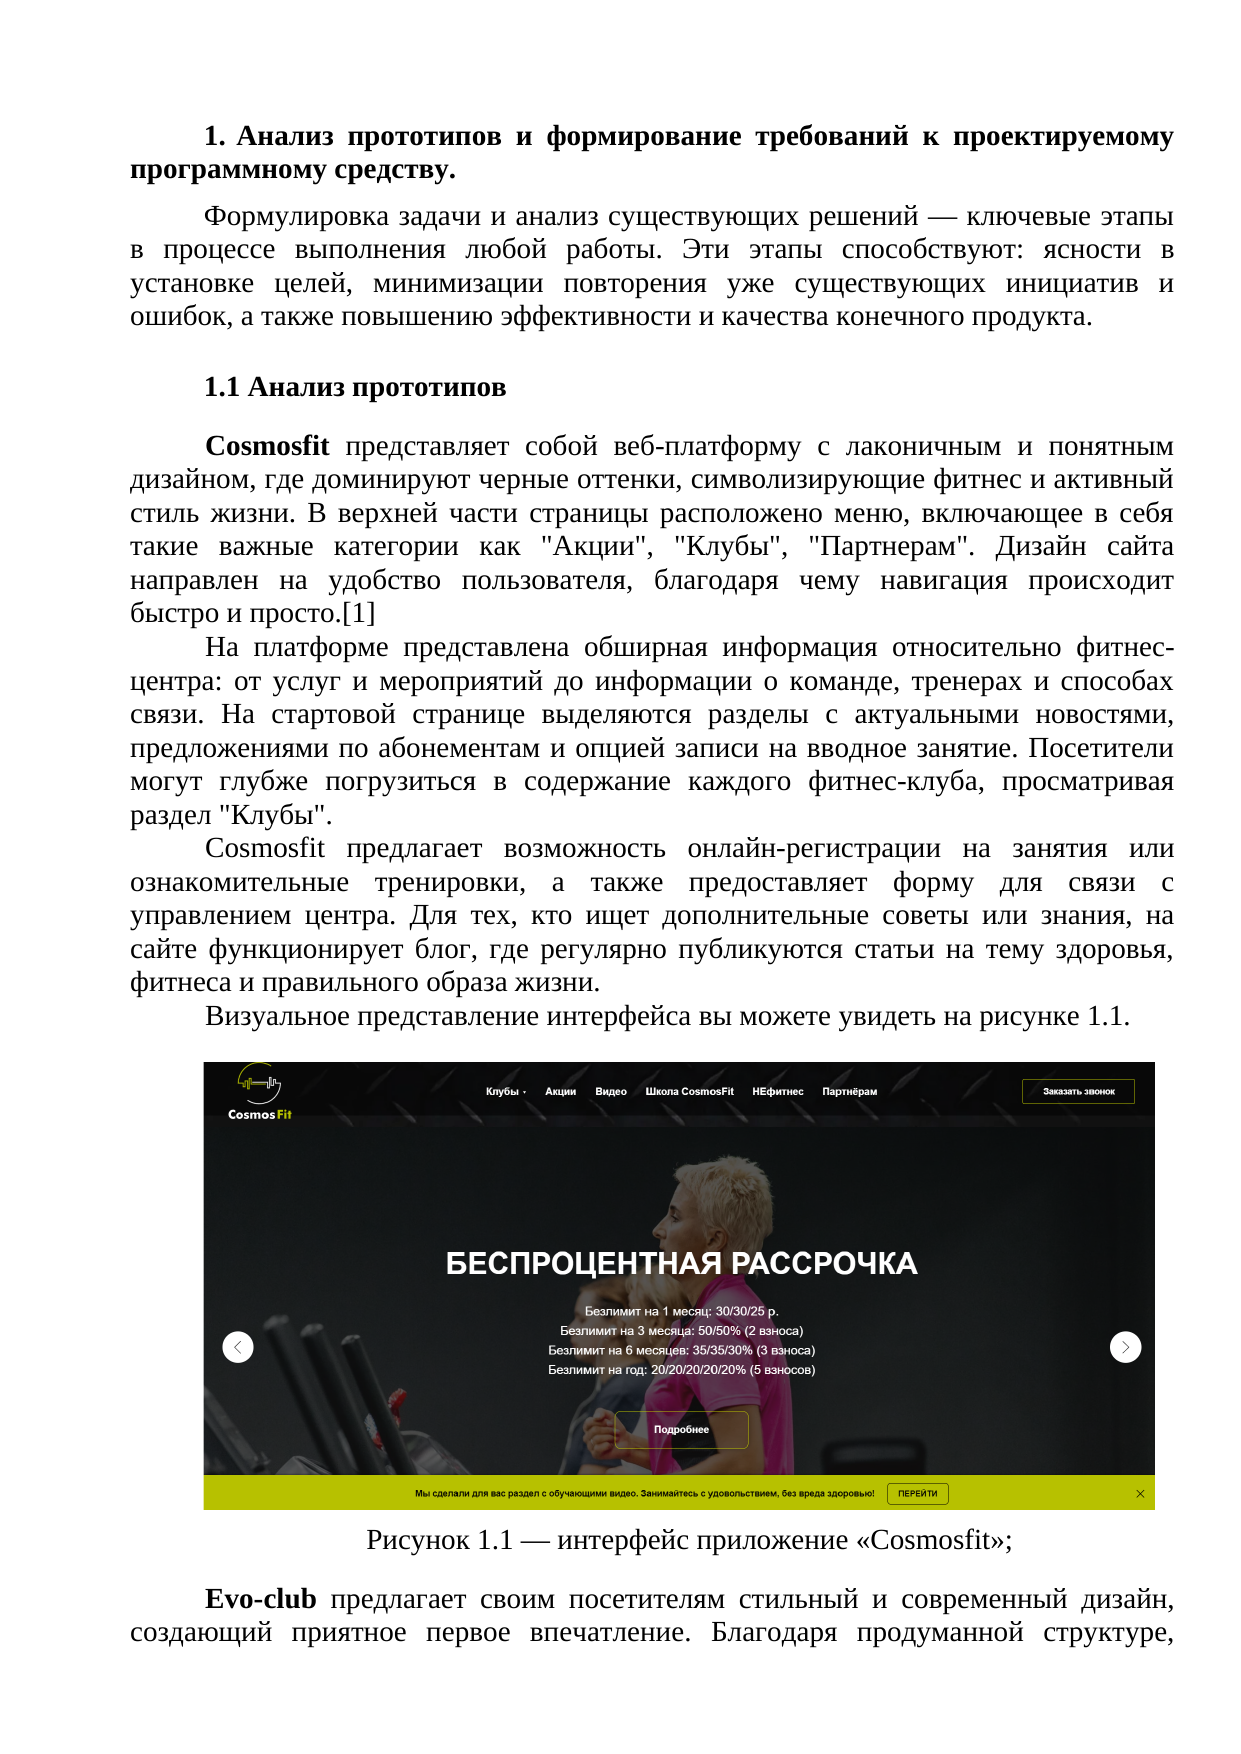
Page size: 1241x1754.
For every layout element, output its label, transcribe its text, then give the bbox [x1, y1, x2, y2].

picture [203, 1059, 1155, 1510]
text Формулировка задачи и анализ существующих решений — ключевые этапы в процессе выполнения любой работы. Эти этапы способствуют: ясности в установке целей, минимизации повторения уже существующих инициатив и ошибок, а также повышению эффективности и качества конечного продукта. [130, 198, 1175, 332]
text Визуальное представление интерфейса вы можете увидеть на рисунке 1.1. [130, 998, 1175, 1032]
text Cosmosfit представляет собой веб-платформу с лаконичным и понятным дизайном, где доминируют черные оттенки, символизирующие фитнес и активный стиль жизни. В верхней части страницы расположено меню, включающее в себя такие важные категории как "Акции", "Клубы", "Партнерам". Дизайн сайта направлен на удобство пользователя, благодаря чему навигация происходит быстро и просто.[1] [130, 428, 1175, 629]
text Cosmosfit предлагает возможность онлайн-регистрации на занятия или ознакомительные тренировки, а также предоставляет форму для связи с управлением центра. Для тех, кто ищет дополнительные советы или знания, на сайте функционирует блог, где регулярно публикуются статьи на тему здоровья, фитнеса и правильного образа жизни. [130, 830, 1175, 998]
text Рисунок 1.1 — интерфейс приложение «Cosmosfit»; [130, 1522, 1175, 1556]
text На платформе представлена обширная информация относительно фитнес-центра: от услуг и мероприятий до информации о команде, тренерах и способах связи. На стартовой странице выделяются разделы с актуальными новостями, предложениями по абонементам и опцией записи на вводное занятие. Посетители могут глубже погрузиться в содержание каждого фитнес-клуба, просматривая раздел "Клубы". [130, 629, 1175, 830]
subtitle Анализ прототипов [204, 369, 1175, 403]
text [130, 1581, 1175, 1648]
subtitle Анализ прототипов и формирование требований к проектируемому программному средству. [130, 118, 1175, 185]
